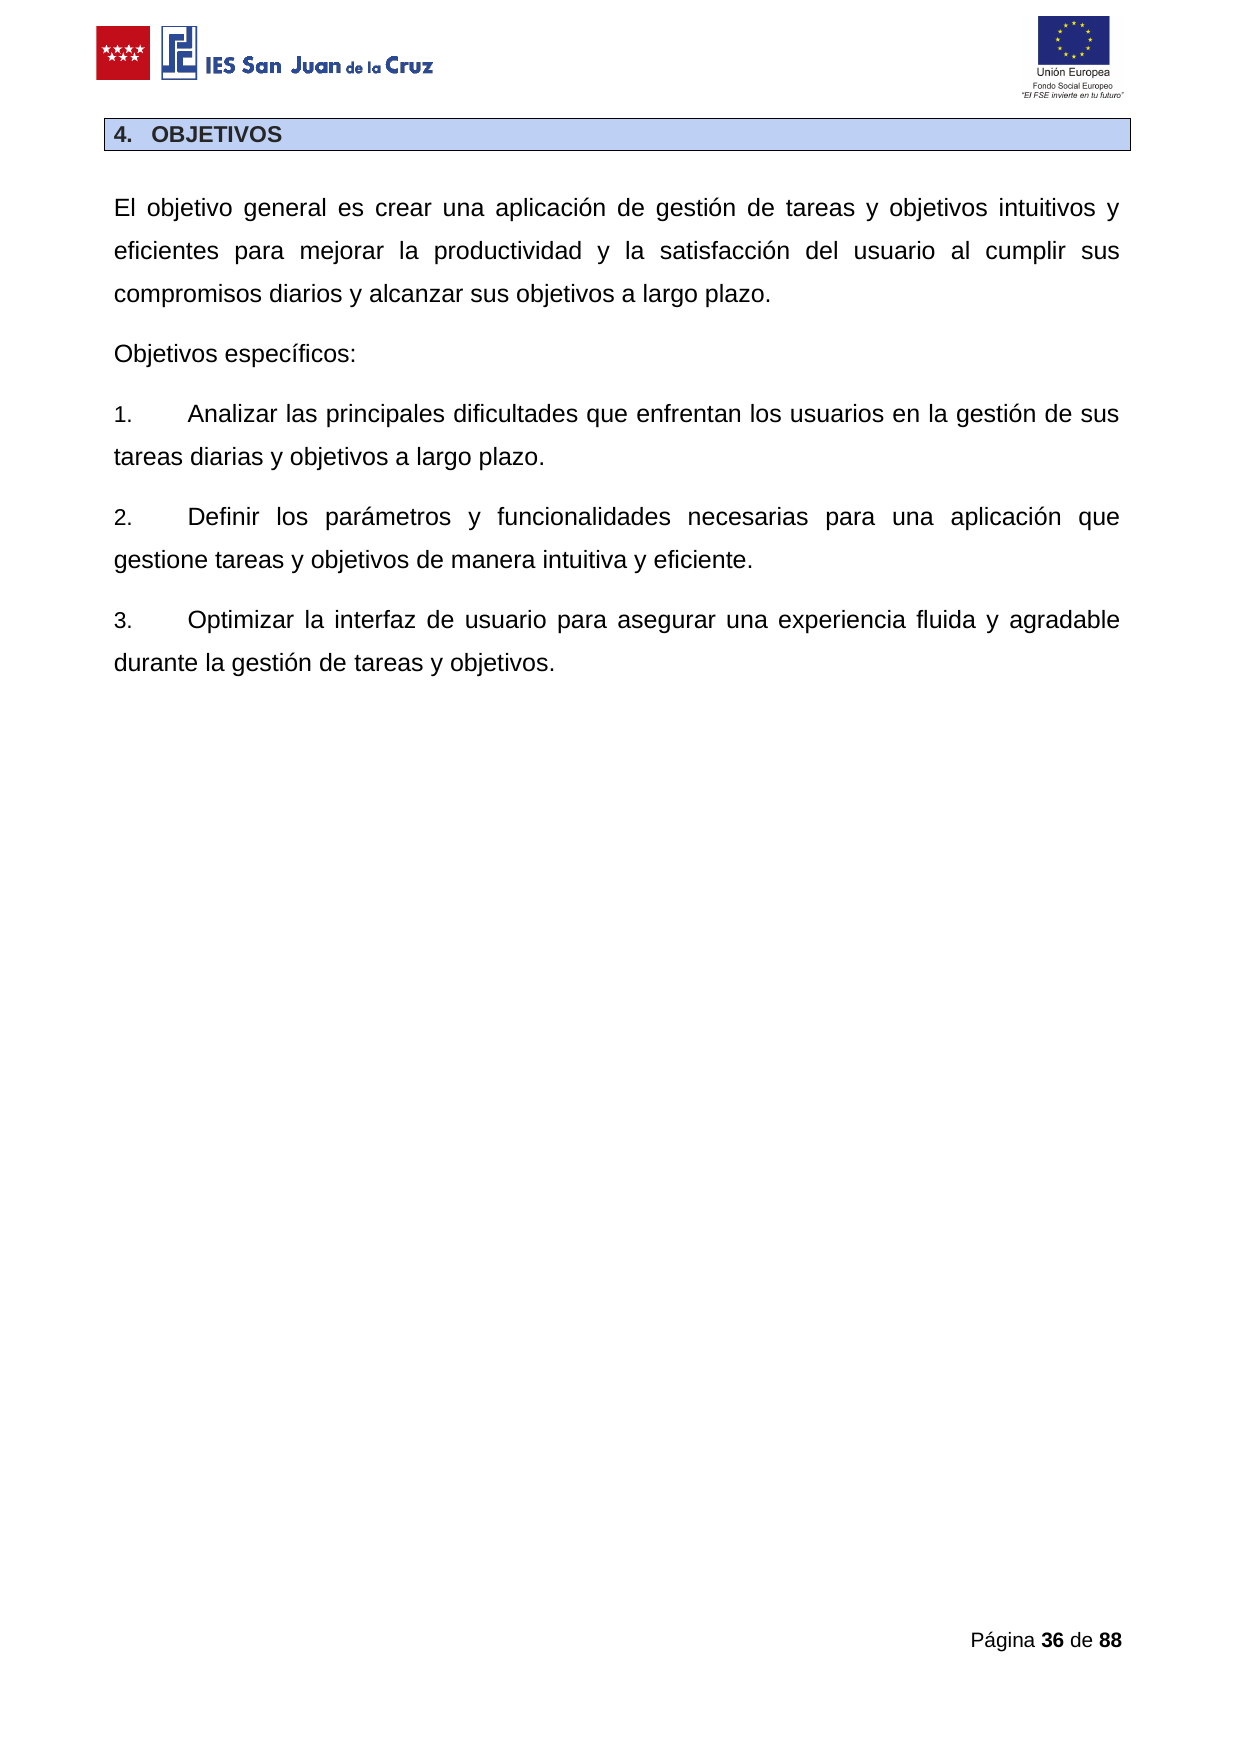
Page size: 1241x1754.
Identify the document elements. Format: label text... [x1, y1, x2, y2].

text El objetivo general es crear una aplicación de gestión de tareas y objetivos intuitivos y eficientes para mejorar la productividad y la satisfacción del usuario al cumplir sus compromisos diarios y alcanzar sus objetivos a largo plazo. [113, 193, 1122, 308]
picture [96, 26, 198, 80]
list Optimizar la interfaz de usuario para asegurar una experiencia fluida y agradable durante la gestión de tareas y objetivos. [113, 605, 1122, 677]
text Objetivos específicos: [113, 339, 1122, 368]
picture [1021, 16, 1124, 98]
picture [205, 26, 433, 85]
subtitle OBJETIVOS [105, 119, 1130, 150]
list Definir los parámetros y funcionalidades necesarias para una aplicación que gestione tareas y objetivos de manera intuitiva y eficiente. [113, 502, 1122, 574]
list Analizar las principales dificultades que enfrentan los usuarios en la gestión de sus tareas diarias y objetivos a largo plazo. [113, 399, 1122, 471]
